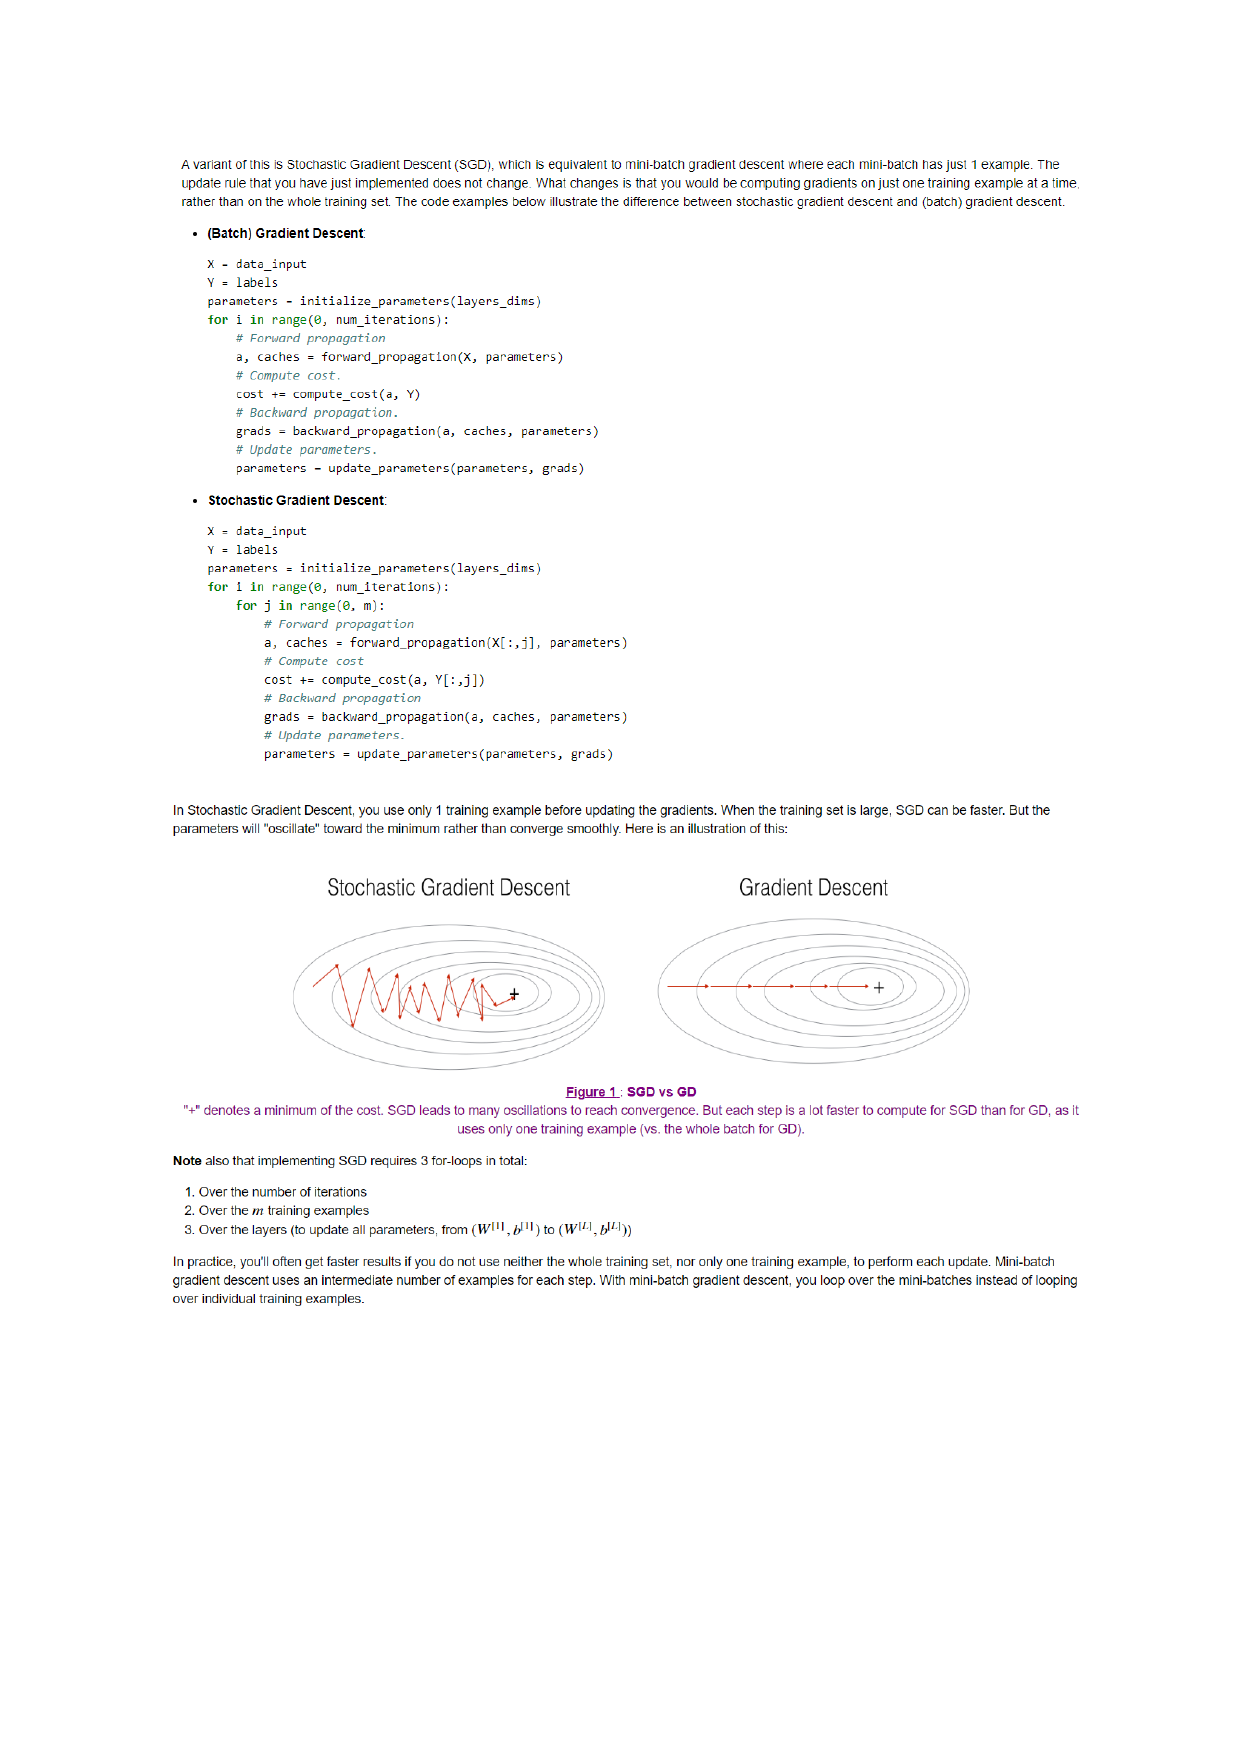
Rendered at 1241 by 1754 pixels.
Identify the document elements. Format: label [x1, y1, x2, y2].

picture [150, 150, 1091, 777]
picture [150, 795, 1091, 1317]
